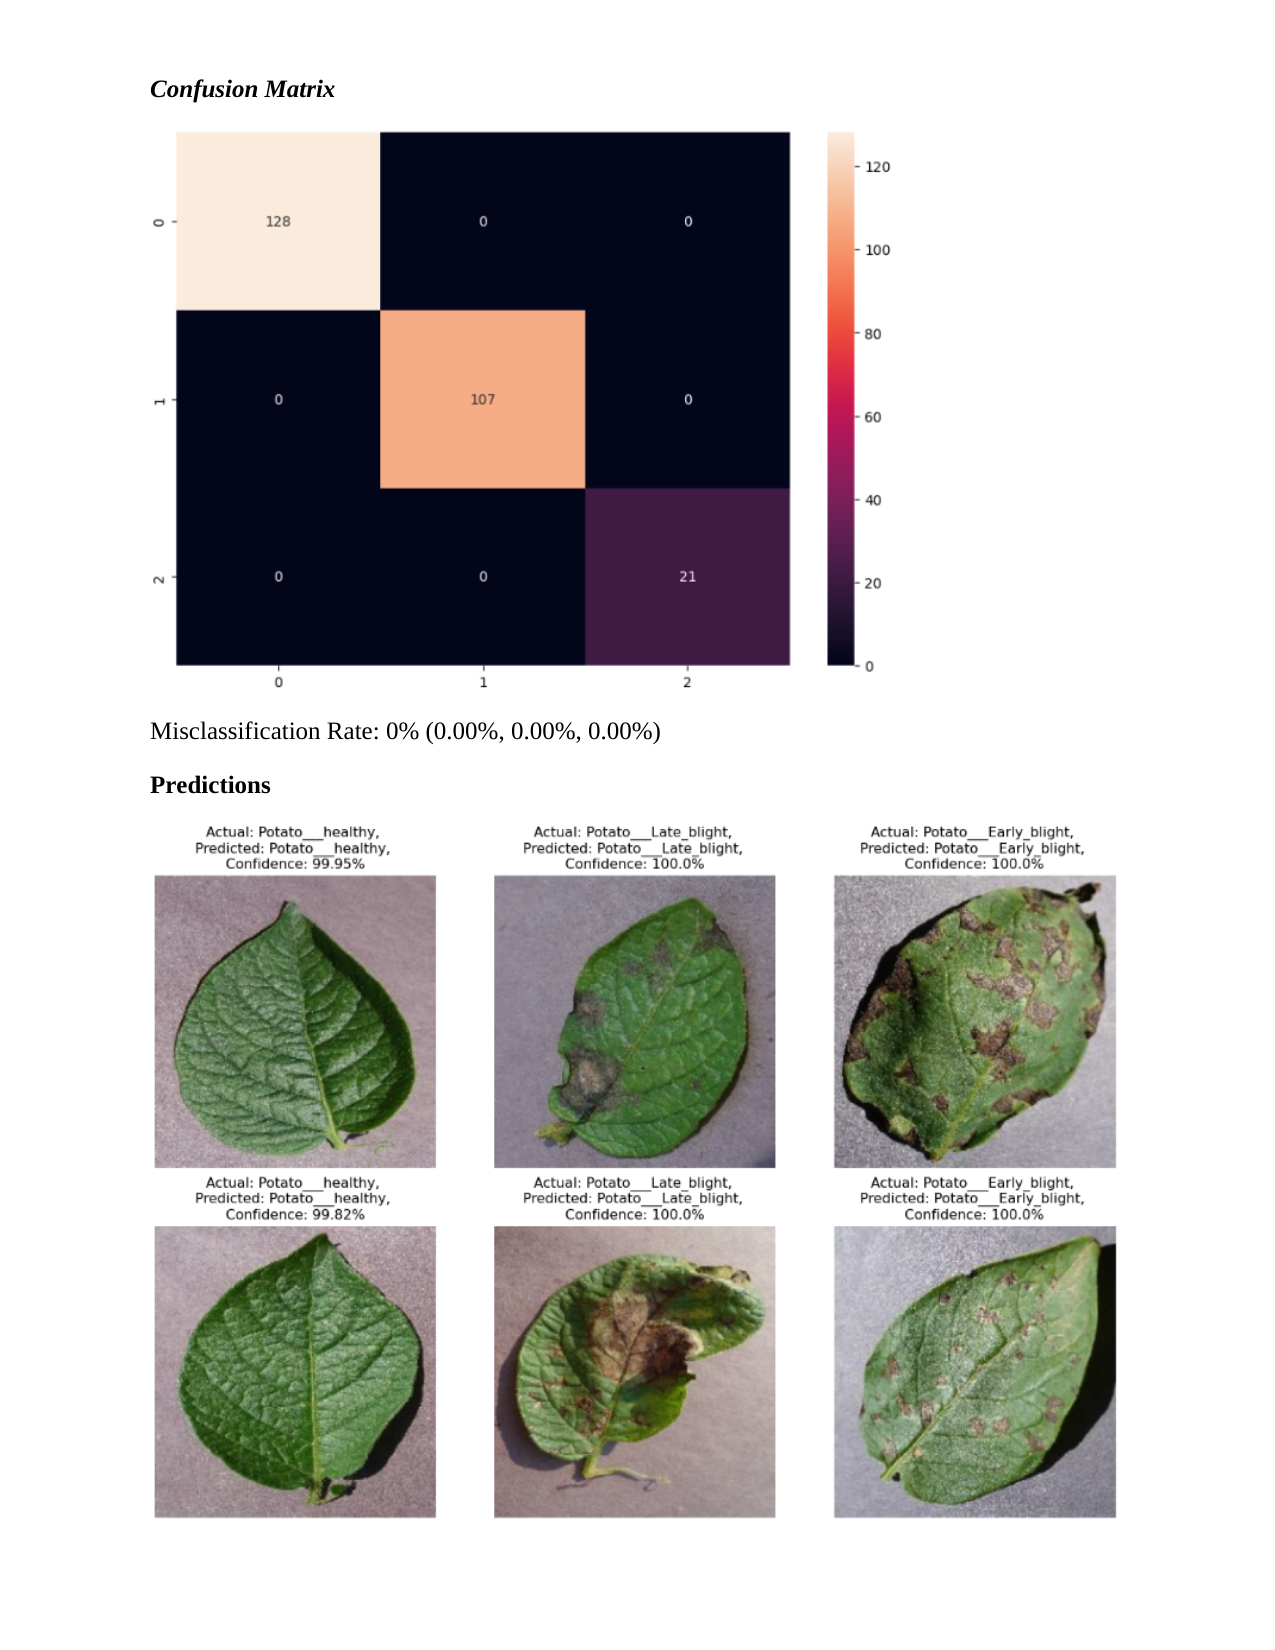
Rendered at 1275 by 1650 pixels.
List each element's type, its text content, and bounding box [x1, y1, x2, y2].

picture [150, 823, 1121, 1522]
text Confusion Matrix [150, 74, 1125, 103]
picture [150, 127, 894, 692]
text Misclassification Rate: 0% (0.00%, 0.00%, 0.00%) [150, 716, 1125, 745]
text Predictions [150, 770, 1125, 799]
